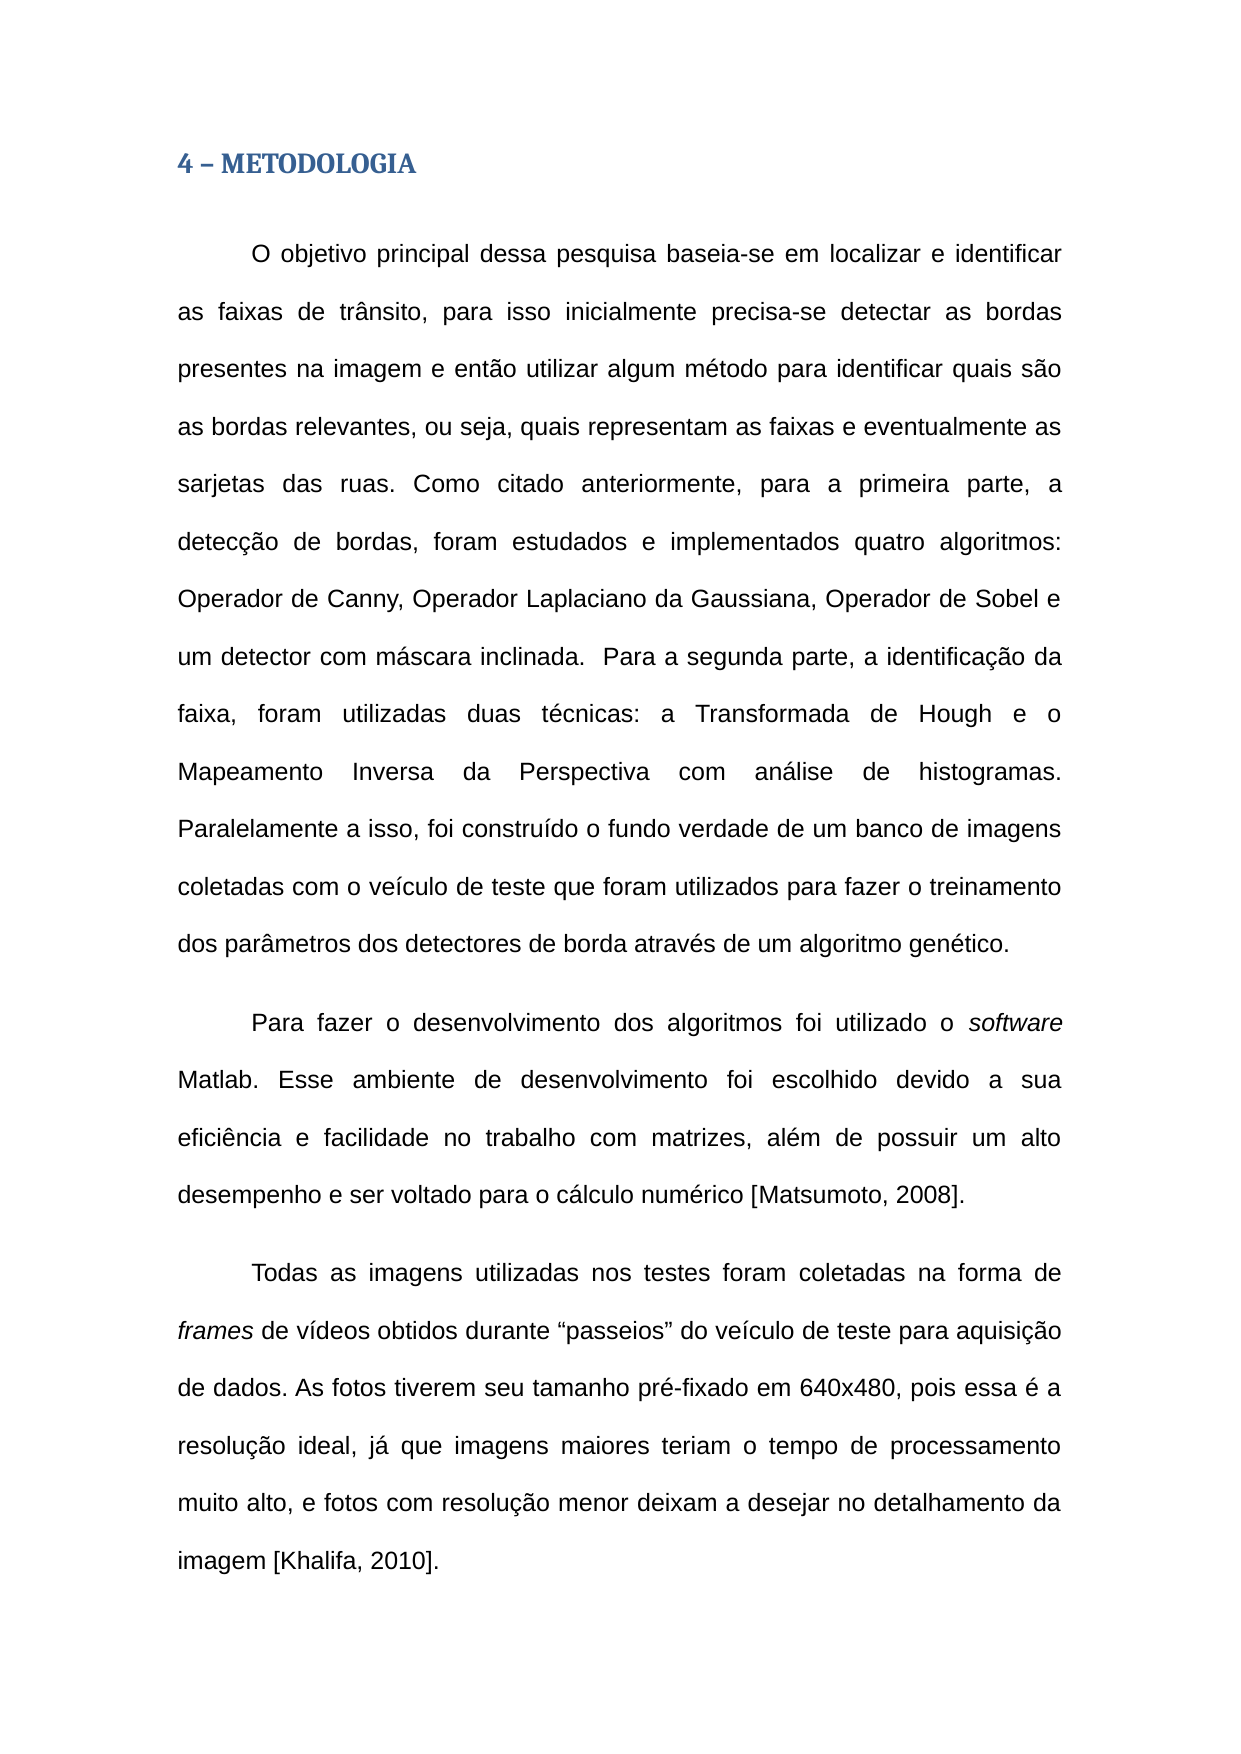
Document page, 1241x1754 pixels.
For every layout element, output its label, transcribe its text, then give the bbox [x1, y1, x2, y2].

text O objetivo principal dessa pesquisa baseia-se em localizar e identificar as faixas de trânsito, para isso inicialmente precisa-se detectar as bordas presentes na imagem e então utilizar algum método para identificar quais são as bordas relevantes, ou seja, quais representam as faixas e eventualmente as sarjetas das ruas. Como citado anteriormente, para a primeira parte, a detecção de bordas, foram estudados e implementados quatro algoritmos: Operador de Canny, Operador Laplaciano da Gaussiana, Operador de Sobel e um detector com máscara inclinada. Para a segunda parte, a identificação da faixa, foram utilizadas duas técnicas: a Transformada de Hough e o Mapeamento Inversa da Perspectiva com análise de histogramas. Paralelamente a isso, foi construído o fundo verdade de um banco de imagens coletadas com o veículo de teste que foram utilizados para fazer o treinamento dos parâmetros dos detectores de borda através de um algoritmo genético. [177, 239, 1063, 958]
text Para fazer o desenvolvimento dos algoritmos foi utilizado o software Matlab. Esse ambiente de desenvolvimento foi escolhido devido a sua eficiência e facilidade no trabalho com matrizes, além de possuir um alto desempenho e ser voltado para o cálculo numérico [Matsumoto, 2008]. [177, 1007, 1063, 1209]
text Todas as imagens utilizadas nos testes foram coletadas na forma de frames de vídeos obtidos durante “passeios” do veículo de teste para aquisição de dados. As fotos tiverem seu tamanho pré-fixado em 640x480, pois essa é a resolução ideal, já que imagens maiores teriam o tempo de processamento muito alto, e fotos com resolução menor deixam a desejar no detalhamento da imagem [Khalifa, 2010]. [177, 1258, 1063, 1574]
subtitle 4 – METODOLOGIA [177, 148, 1063, 181]
